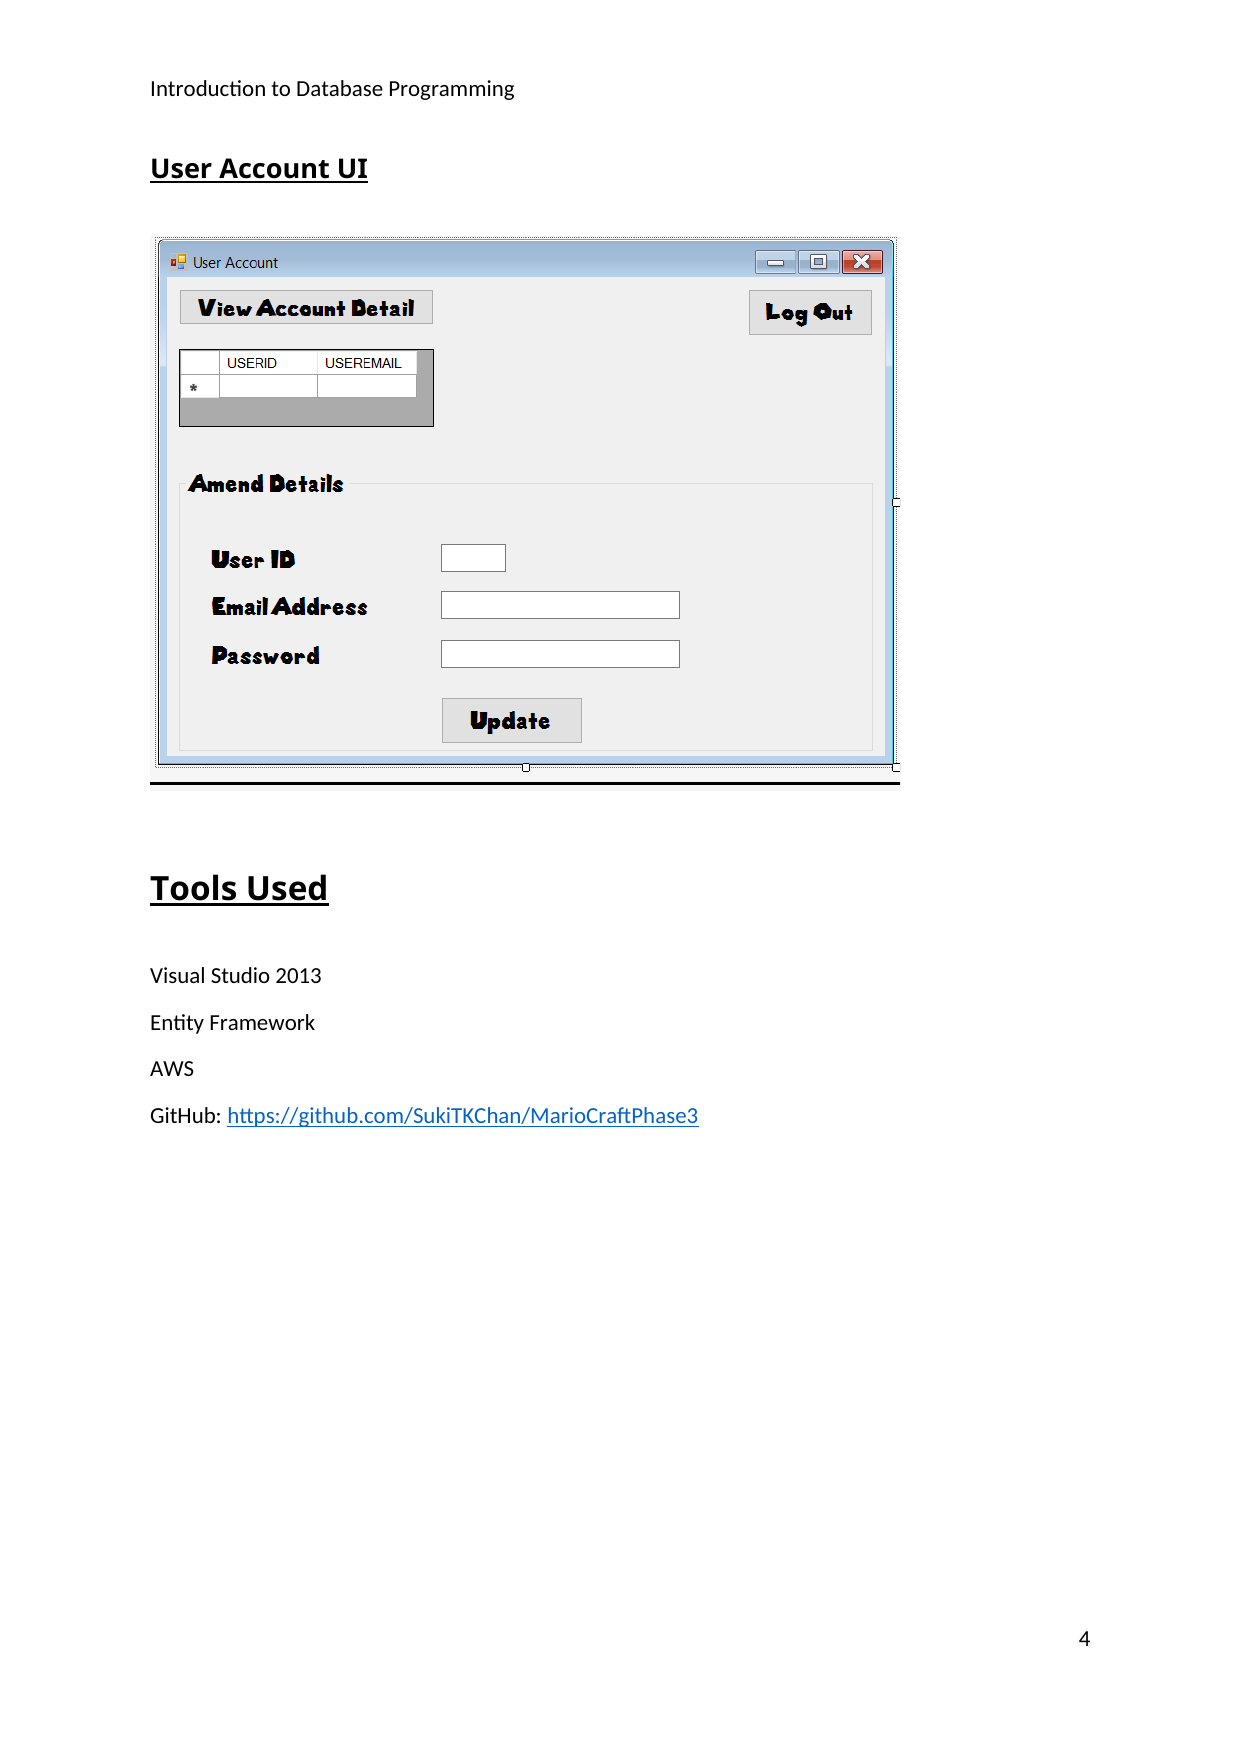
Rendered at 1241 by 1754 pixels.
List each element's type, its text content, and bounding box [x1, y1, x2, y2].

subtitle User Account UI [150, 150, 1090, 187]
text GitHub: https://github.com/SukiTKChan/MarioCraftPhase3 [150, 1101, 1090, 1129]
text AWS [150, 1054, 1090, 1082]
picture [150, 236, 901, 791]
subtitle Tools Used [150, 865, 1090, 910]
text Entity Framework [150, 1008, 1090, 1036]
text Visual Studio 2013 [150, 961, 1090, 989]
